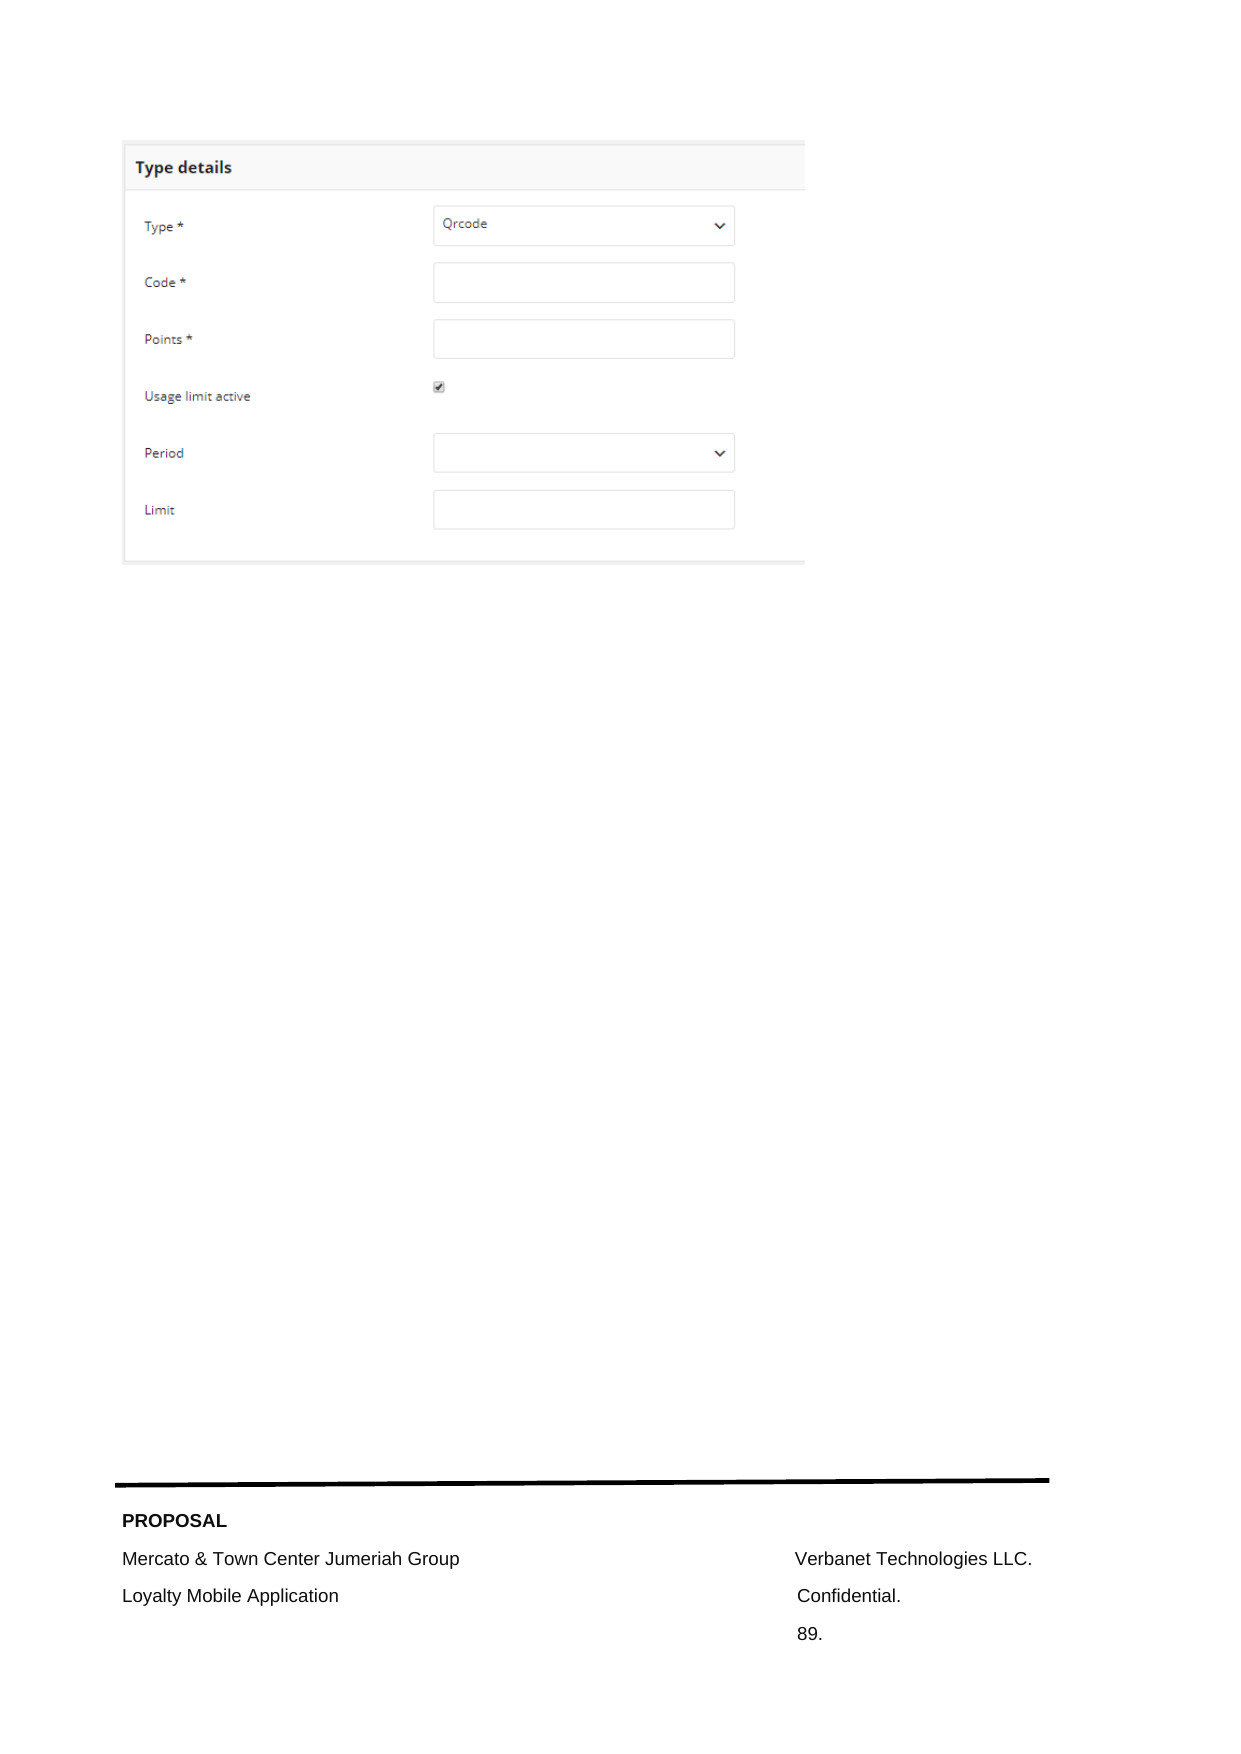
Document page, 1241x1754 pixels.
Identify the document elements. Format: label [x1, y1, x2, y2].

picture [121, 140, 805, 565]
